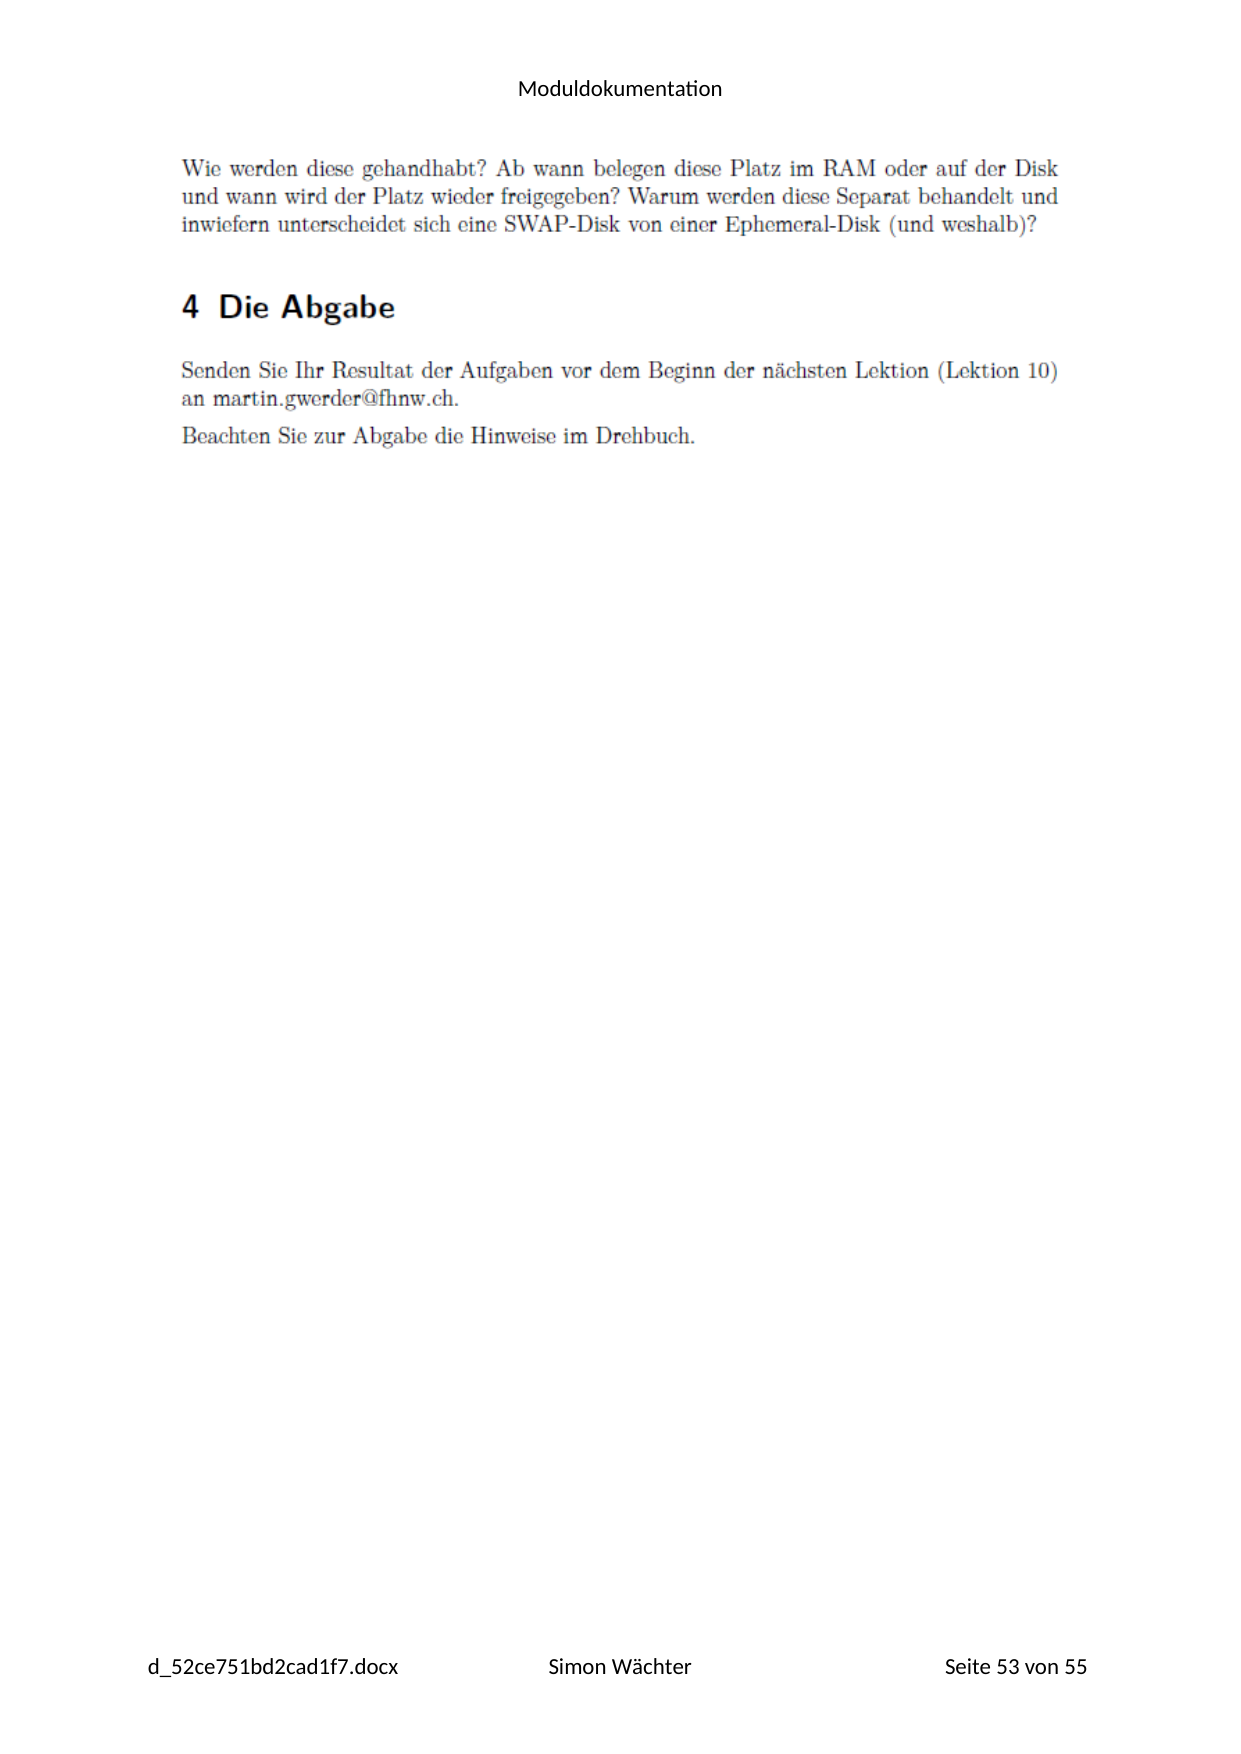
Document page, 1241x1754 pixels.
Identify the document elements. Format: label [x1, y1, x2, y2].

picture [147, 147, 1093, 477]
